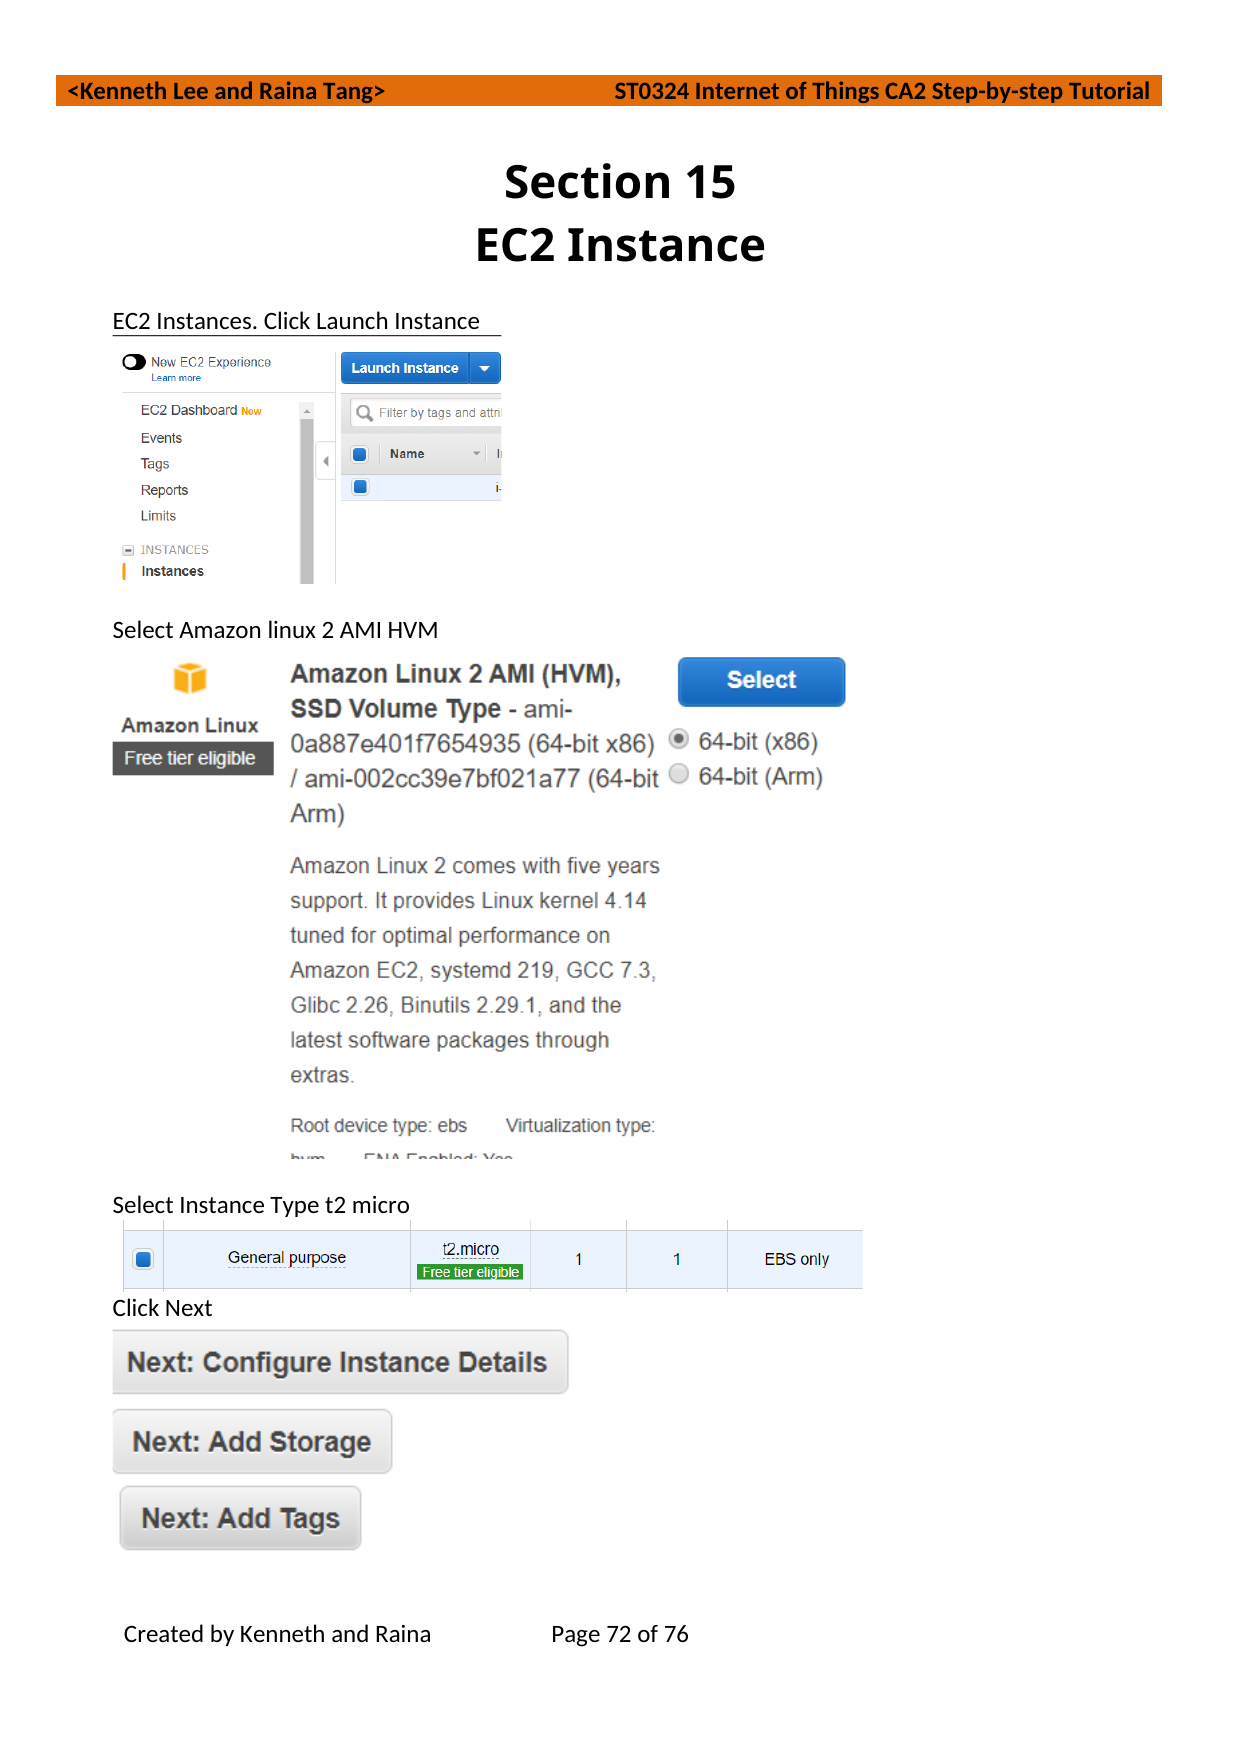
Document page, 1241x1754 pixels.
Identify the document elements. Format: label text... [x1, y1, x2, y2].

text Click Next [112, 1292, 1128, 1322]
picture [112, 1322, 583, 1560]
picture [112, 645, 863, 1159]
picture [112, 1220, 863, 1292]
subtitle Section 15 EC2 Instance [112, 150, 1128, 275]
text Select Amazon linux 2 AMI HVM [112, 614, 1128, 645]
picture [112, 335, 502, 584]
text EC2 Instances. Click Launch Instance [112, 305, 1128, 336]
text Select Instance Type t2 micro [112, 1189, 1128, 1220]
